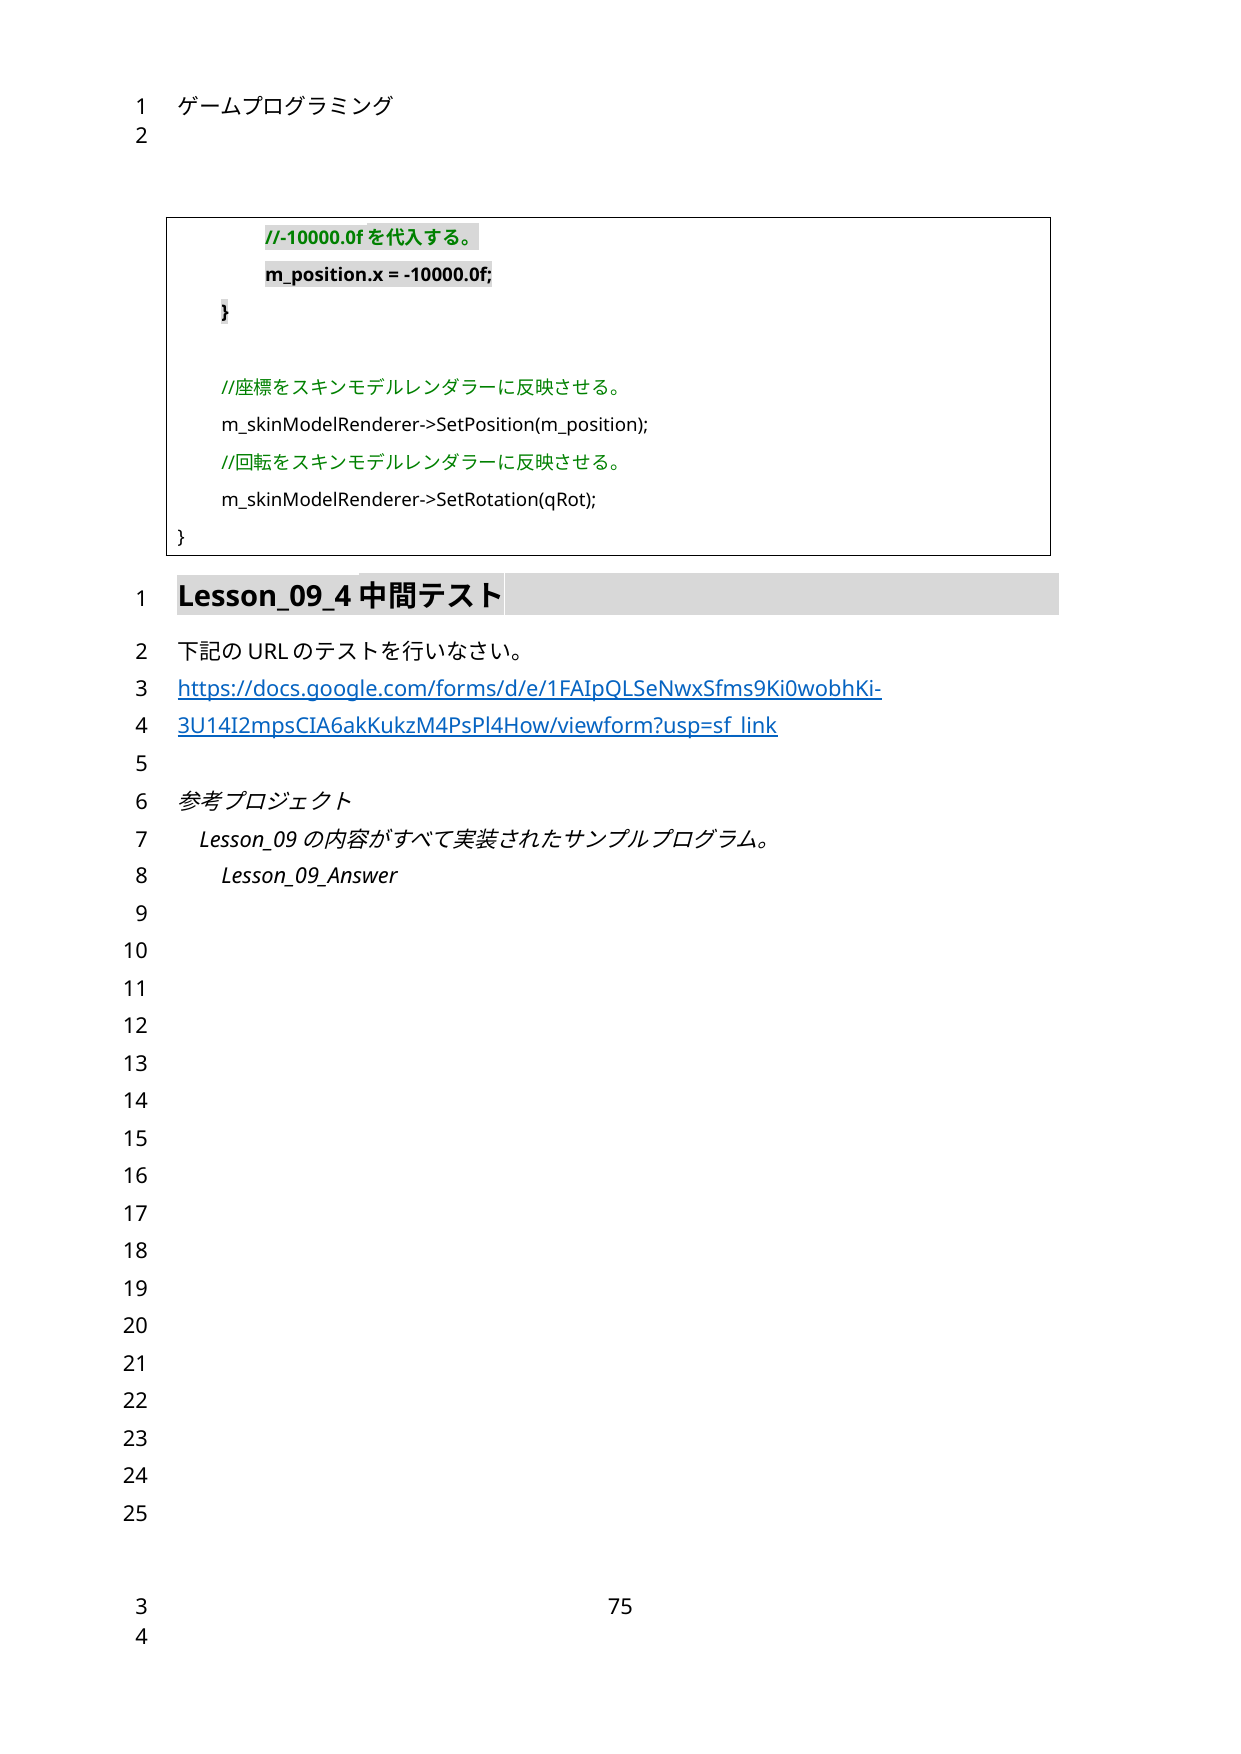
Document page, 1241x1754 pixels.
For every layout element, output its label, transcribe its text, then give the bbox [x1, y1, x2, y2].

text Lesson_09_Answer [177, 856, 1063, 894]
text https://docs.google.com/forms/d/e/1FAIpQLSeNwxSfms9Ki0wobhKi-3U14I2mpsCIA6akKukzM4PsPl4How/viewform?usp=sf_link [177, 669, 1063, 744]
text Lesson_09の内容がすべて実装されたサンプルプログラム。 [177, 819, 1063, 856]
subtitle Lesson_09_4 中間テスト [177, 556, 1063, 631]
text 下記のURLのテストを行いなさい。 [177, 631, 1063, 669]
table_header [167, 218, 1050, 555]
text 参考プロジェクト [177, 781, 1063, 819]
